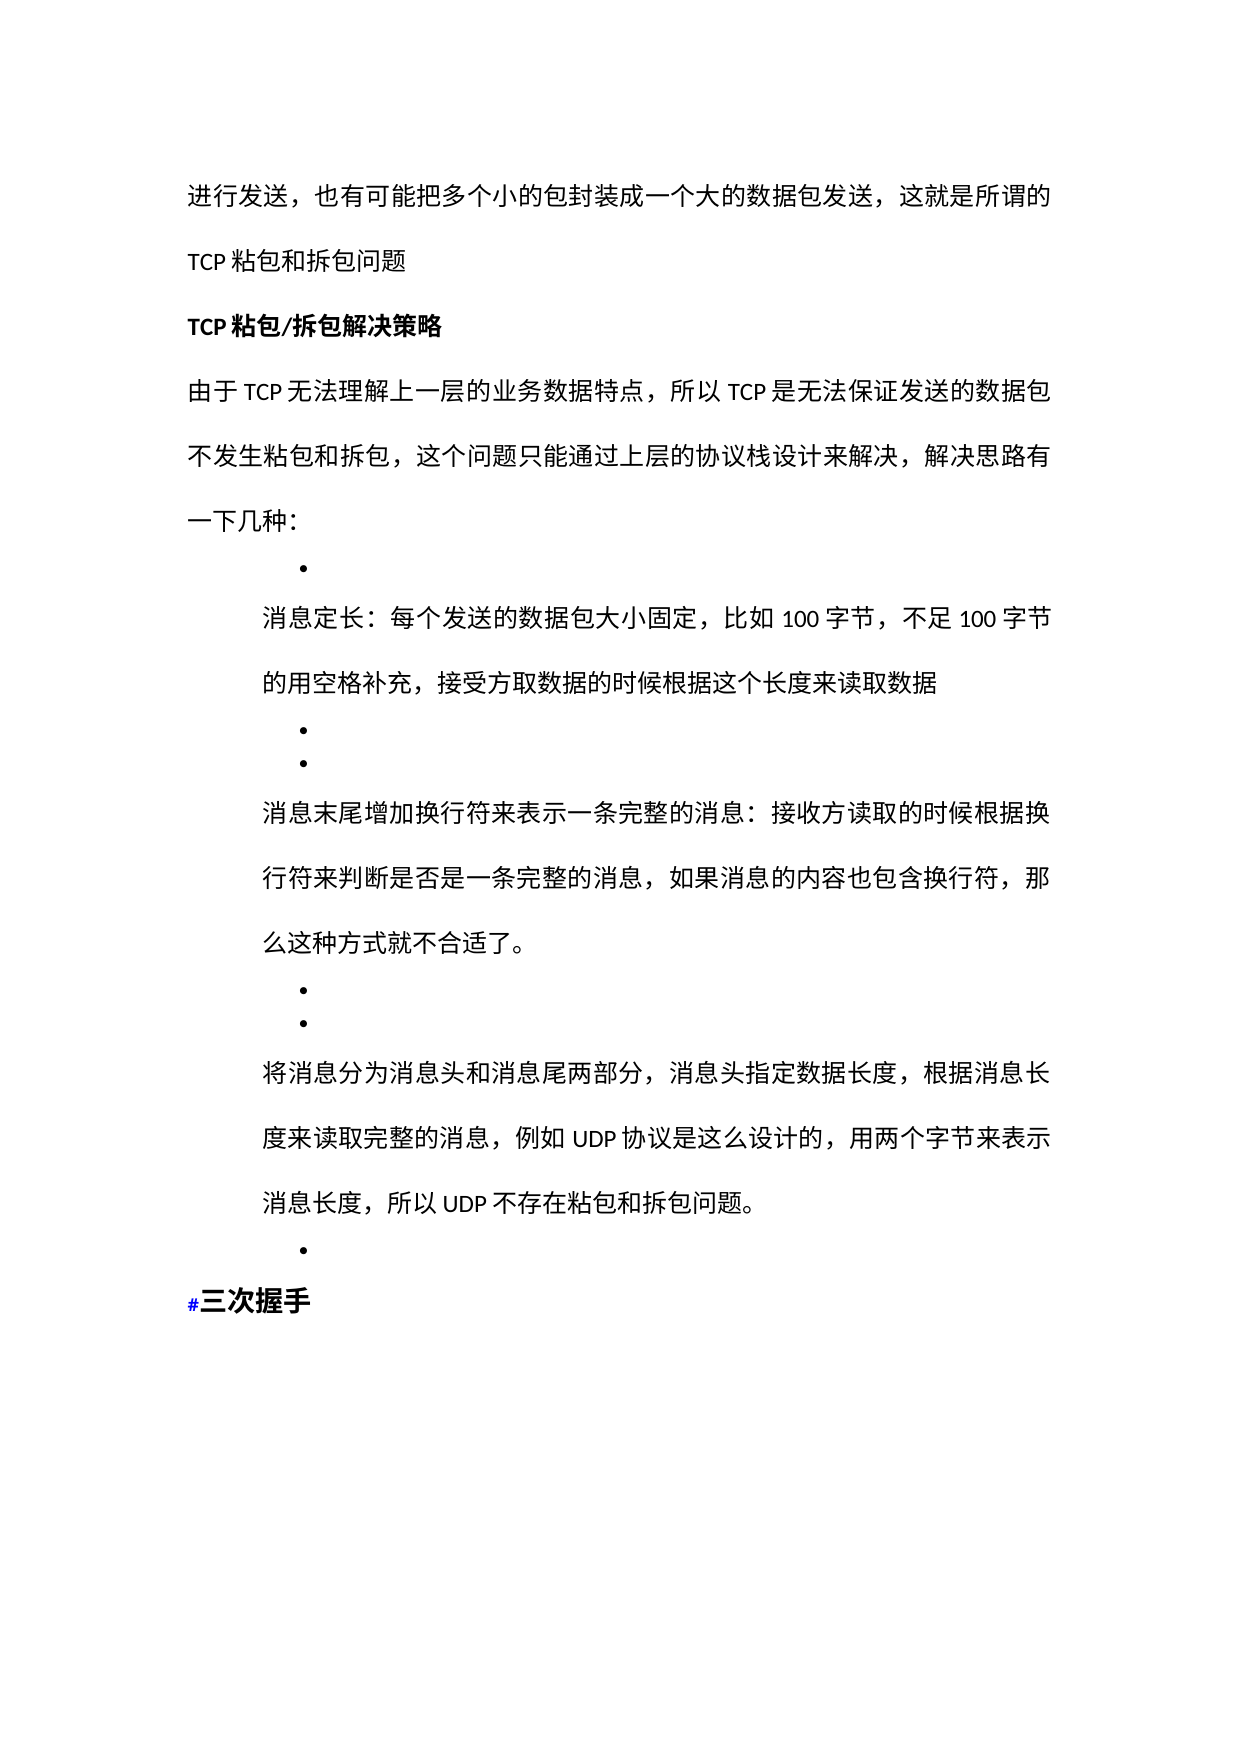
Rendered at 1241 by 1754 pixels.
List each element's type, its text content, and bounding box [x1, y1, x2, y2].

text 由于TCP无法理解上一层的业务数据特点，所以TCP是无法保证发送的数据包不发生粘包和拆包，这个问题只能通过上层的协议栈设计来解决，解决思路有一下几种： [187, 357, 1053, 552]
text 消息末尾增加换行符来表示一条完整的消息：接收方读取的时候根据换行符来判断是否是一条完整的消息，如果消息的内容也包含换行符，那么这种方式就不合适了。 [262, 779, 1053, 974]
text 消息定长：每个发送的数据包大小固定，比如100字节，不足100字节的用空格补充，接受方取数据的时候根据这个长度来读取数据 [262, 584, 1053, 714]
text 将消息分为消息头和消息尾两部分，消息头指定数据长度，根据消息长度来读取完整的消息，例如UDP协议是这么设计的，用两个字节来表示消息长度，所以UDP不存在粘包和拆包问题。 [262, 1039, 1053, 1234]
text TCP粘包/拆包解决策略 [187, 292, 1053, 357]
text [187, 162, 1053, 292]
subtitle #三次握手 [187, 1267, 1053, 1332]
